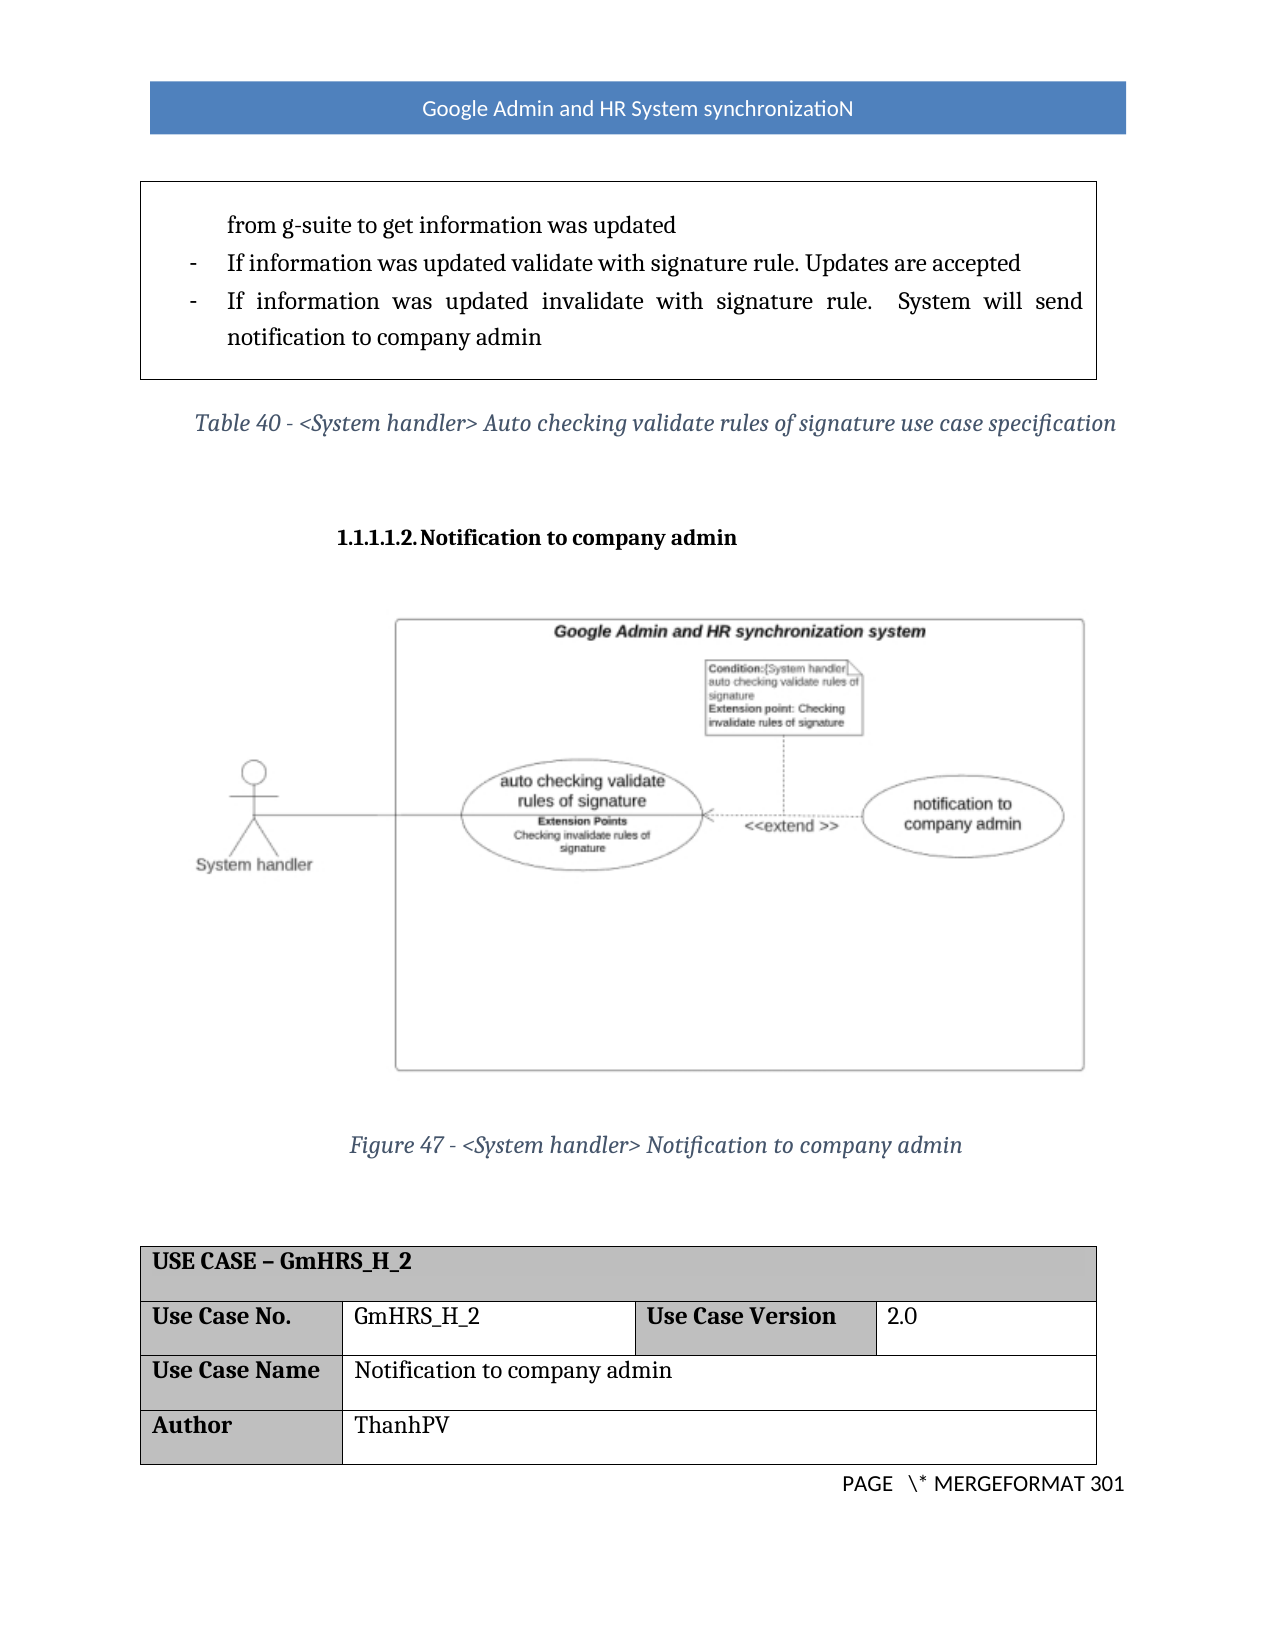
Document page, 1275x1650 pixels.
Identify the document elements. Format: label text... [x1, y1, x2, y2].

table_cell Use Case Version [636, 1302, 876, 1355]
table_cell Notification to company admin [343, 1356, 1096, 1410]
table_cell Use Case No. [141, 1302, 342, 1355]
text Table 40 - <System handler> Auto checking validate rules of signature use case specification [187, 409, 1125, 438]
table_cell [141, 182, 1096, 379]
table_cell ThanhPV [343, 1411, 1096, 1464]
table_cell Use Case Name [141, 1356, 342, 1410]
picture [187, 583, 1129, 1098]
table_header USE CASE – GmHRS_H_2 [141, 1247, 1096, 1301]
table_cell 2.0 [877, 1302, 1096, 1355]
subtitle Notification to company admin [337, 524, 1125, 551]
text Figure 47 - <System handler> Notification to company admin [187, 1131, 1125, 1160]
table_cell Author [141, 1411, 342, 1464]
table_cell GmHRS_H_2 [343, 1302, 635, 1355]
